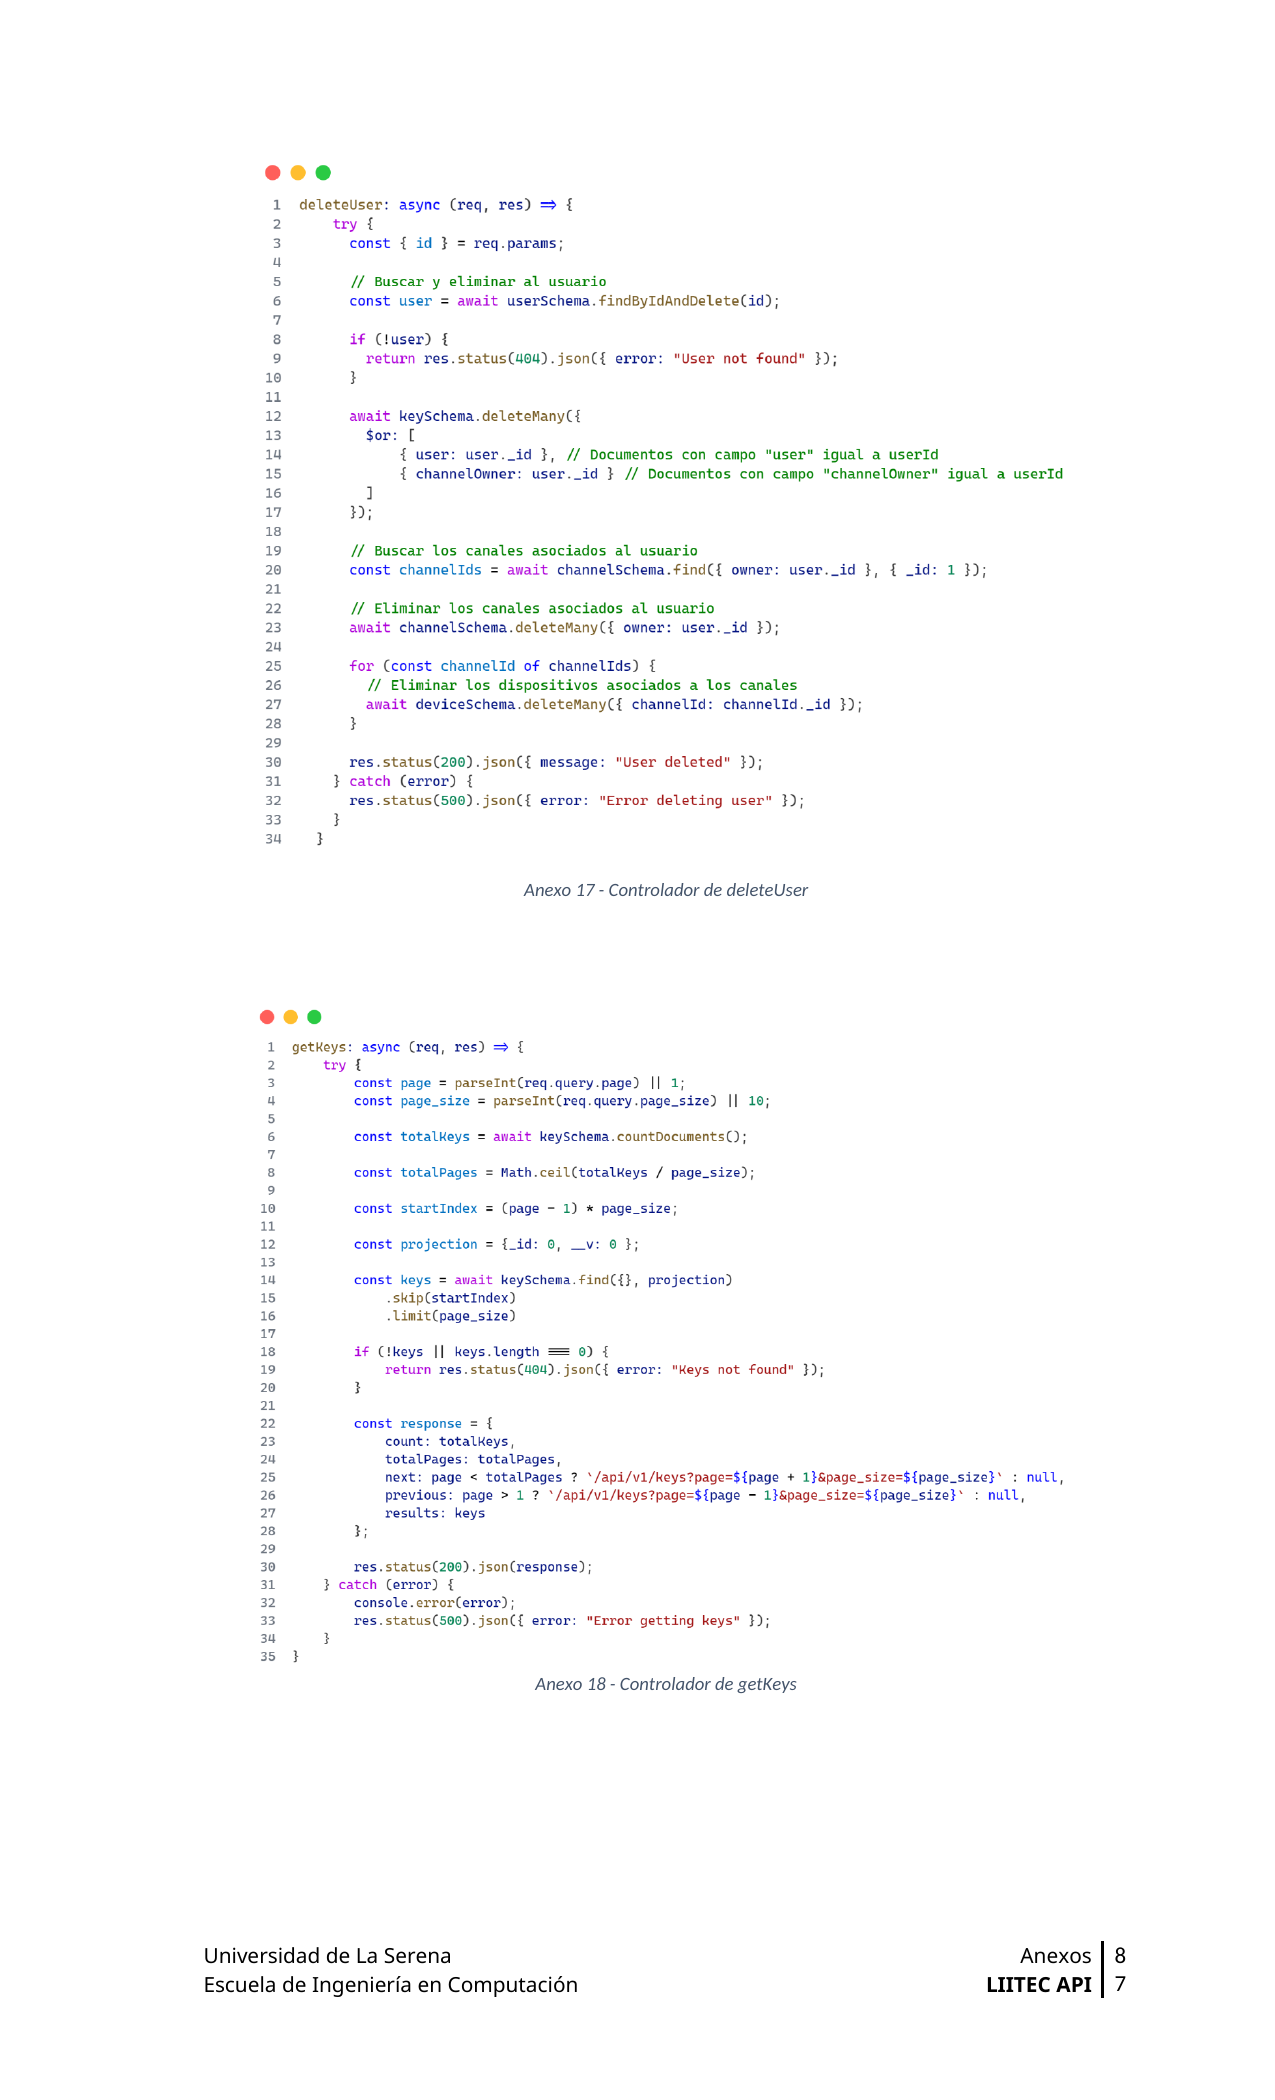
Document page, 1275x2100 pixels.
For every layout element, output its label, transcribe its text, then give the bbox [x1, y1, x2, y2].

picture [253, 147, 1081, 860]
text Anexo 17 - Controlador de deleteUser [207, 878, 1127, 901]
text Anexo 18 - Controlador de getKeys [207, 1672, 1127, 1695]
picture [251, 997, 1083, 1672]
